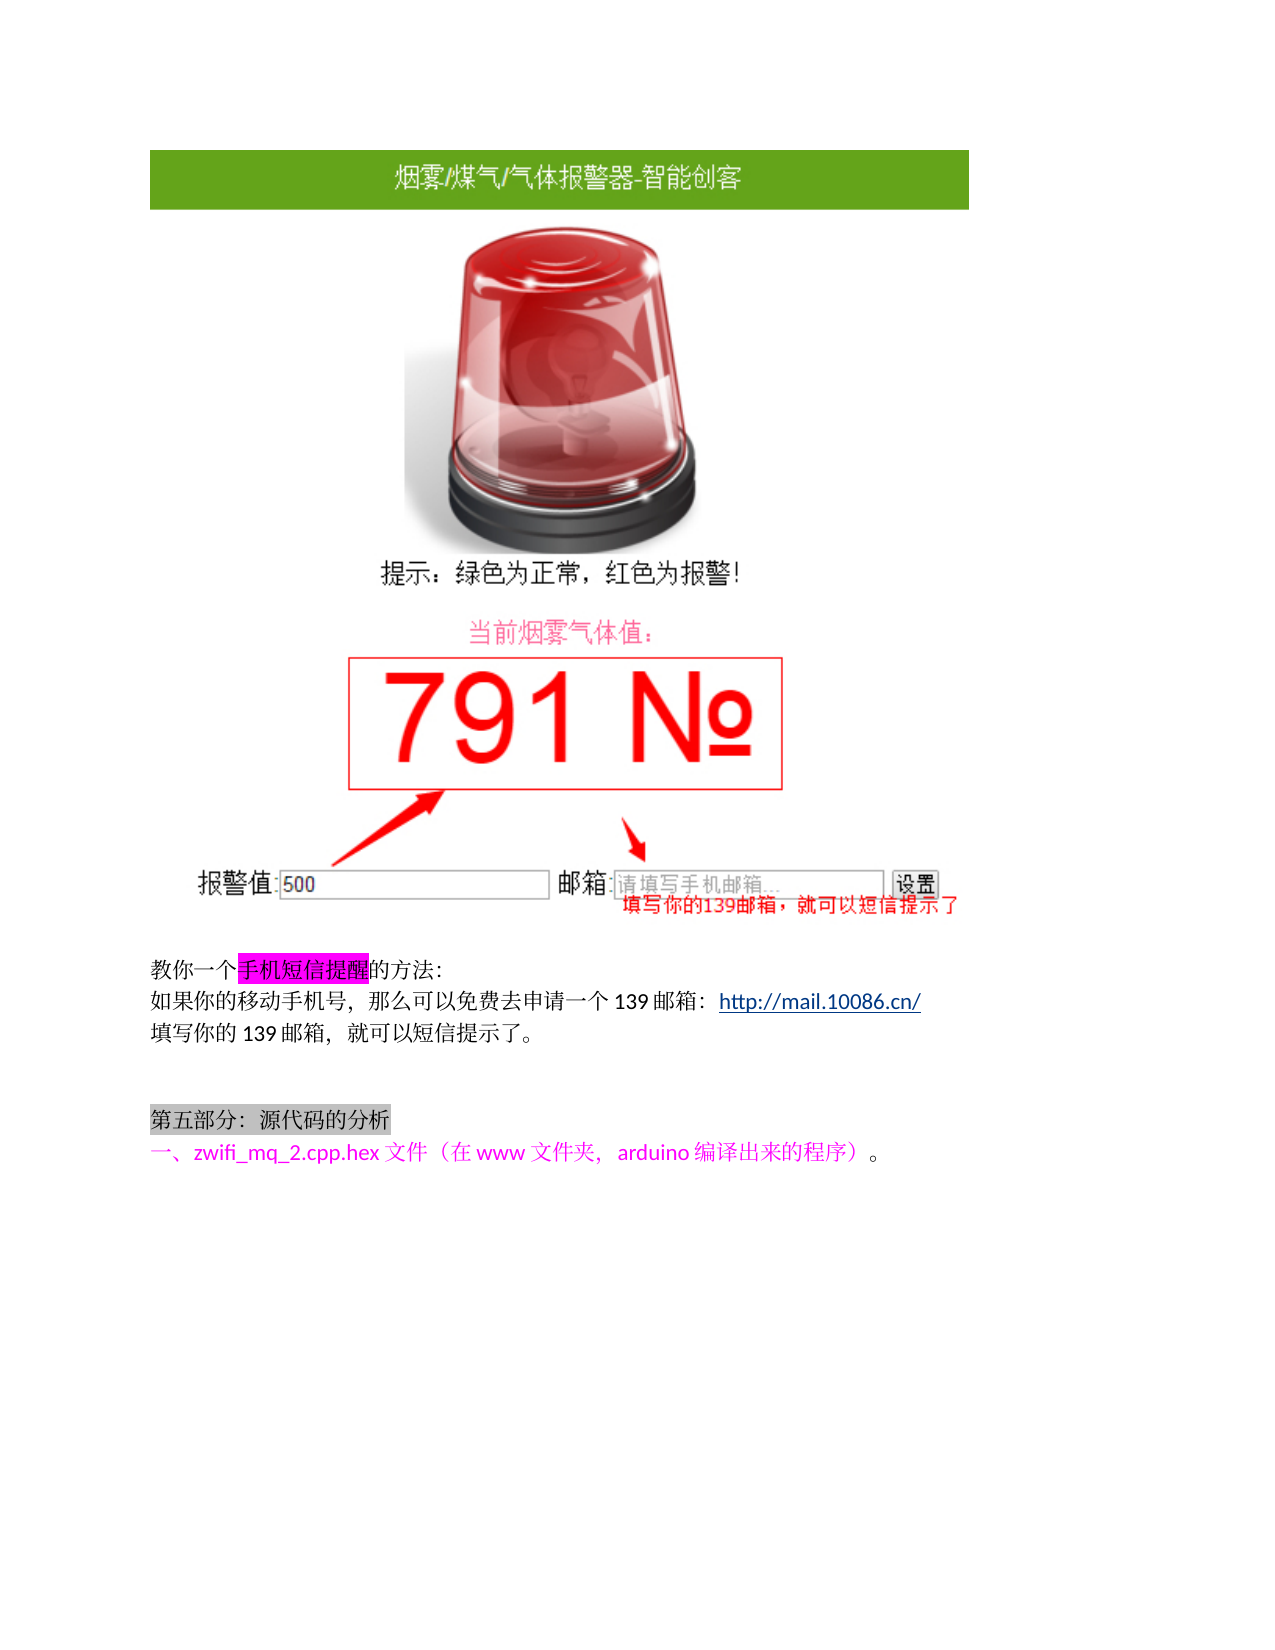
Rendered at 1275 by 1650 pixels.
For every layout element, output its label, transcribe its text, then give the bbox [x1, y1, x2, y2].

text 一、zwifi_mq_2.cpp.hex文件（在www文件夹，arduino编译出来的程序）。 [150, 1135, 1125, 1166]
text 填写你的139邮箱，就可以短信提示了。 [150, 1016, 1125, 1047]
text 如果你的移动手机号，那么可以免费去申请一个139邮箱：http://mail.10086.cn/ [150, 984, 1125, 1016]
text 第五部分：源代码的分析 [150, 1103, 1125, 1135]
text 教你一个手机短信提醒的方法： [369, 953, 1125, 984]
text 教你一个手机短信提醒的方法： [150, 953, 238, 984]
picture [150, 150, 969, 925]
